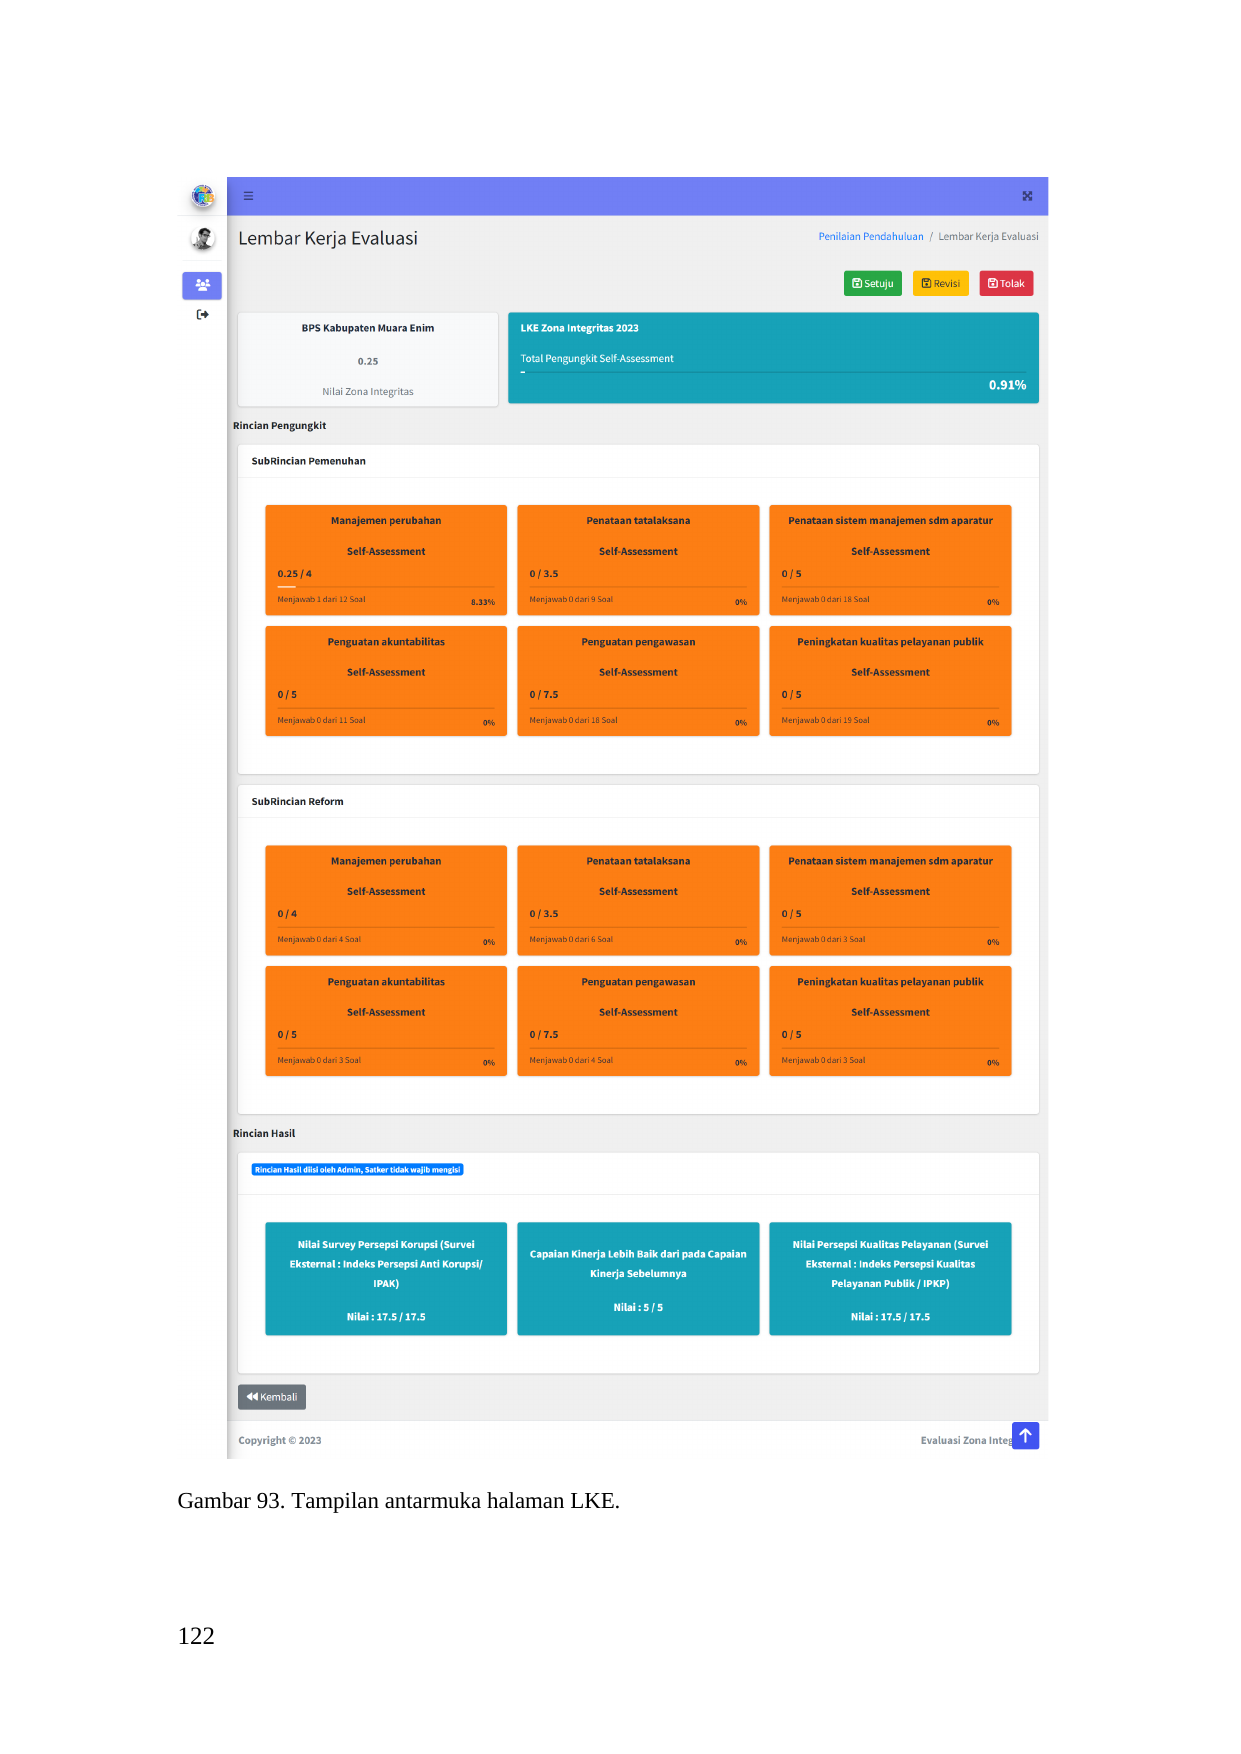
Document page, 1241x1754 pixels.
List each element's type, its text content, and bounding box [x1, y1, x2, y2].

picture [177, 177, 1049, 1459]
text Gambar 93. Tampilan antarmuka halaman LKE. [177, 1487, 1004, 1514]
